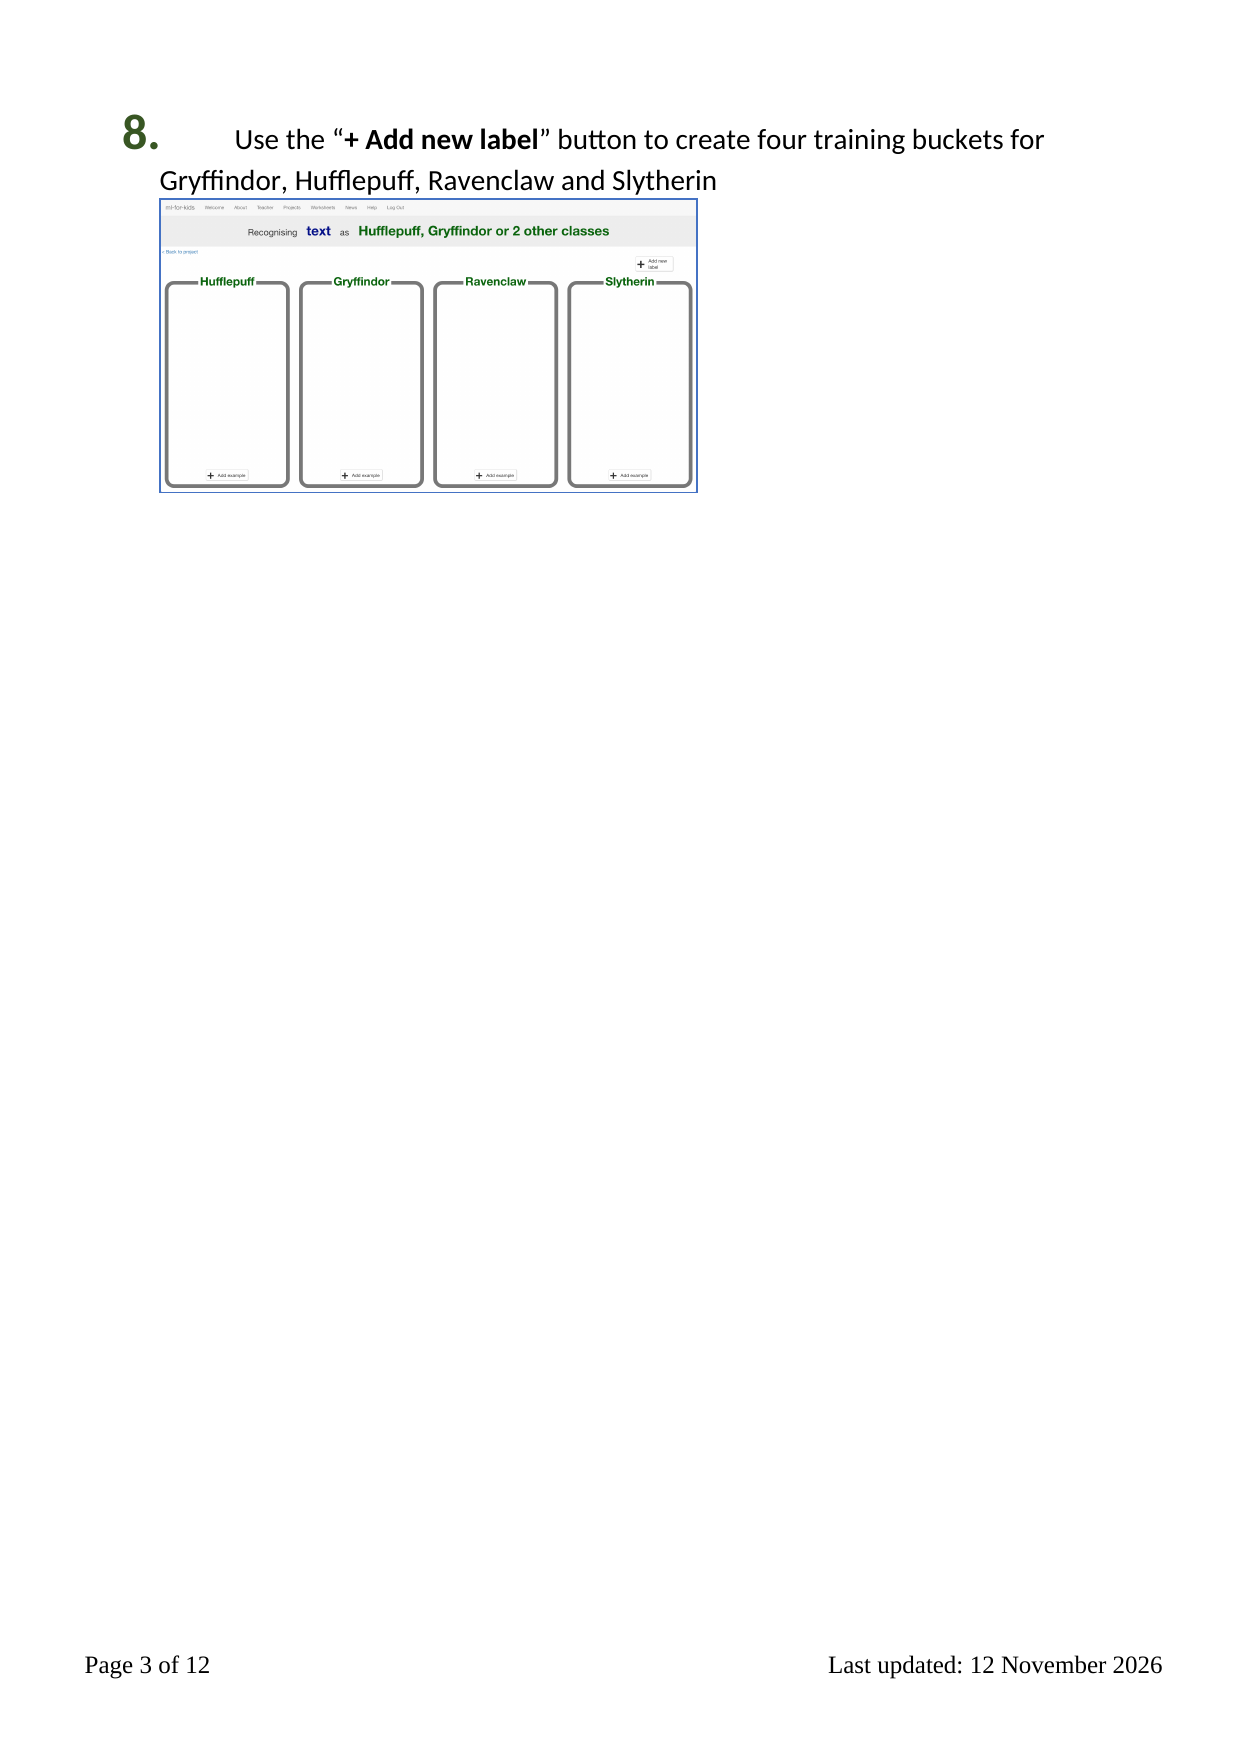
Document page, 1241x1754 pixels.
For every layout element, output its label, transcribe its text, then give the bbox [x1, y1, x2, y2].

picture [161, 200, 696, 492]
